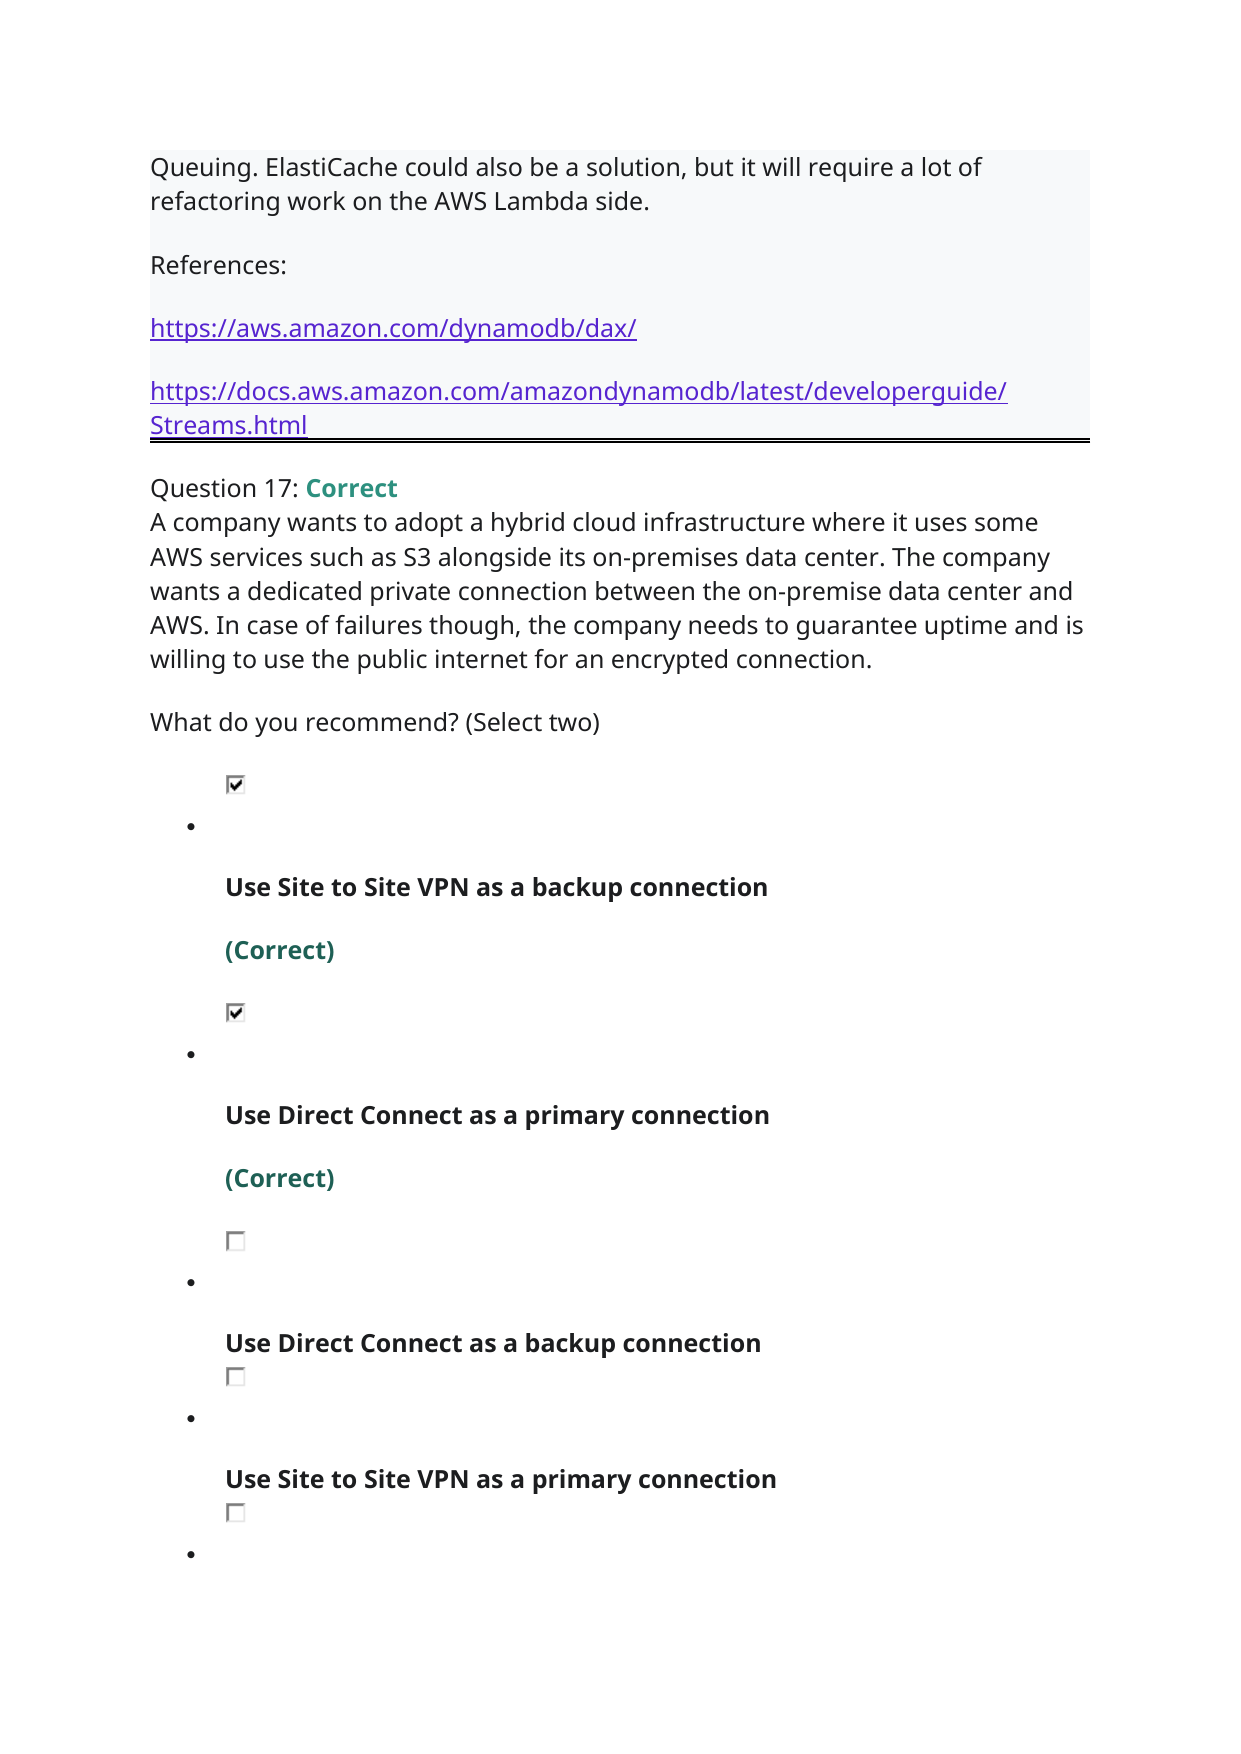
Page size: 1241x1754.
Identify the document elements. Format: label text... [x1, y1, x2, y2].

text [150, 150, 1090, 218]
text Use Site to Site VPN as a primary connection [225, 1461, 1090, 1496]
text Question 17: Correct [150, 471, 1090, 505]
text https://aws.amazon.com/dynamodb/dax/ [150, 311, 1090, 344]
text A company wants to adopt a hybrid cloud infrastructure where it uses some AWS services such as S3 alongside its on-premises data center. The company wants a dedicated private connection between the on-premise data center and AWS. In case of failures though, the company needs to guarantee uptime and is willing to use the public internet for an encrypted connection. [150, 505, 1090, 675]
text Use Direct Connect as a primary connection [225, 1098, 1090, 1132]
text https://docs.aws.amazon.com/amazondynamodb/latest/developerguide/Streams.html [150, 374, 1090, 438]
text What do you recommend? (Select two) [150, 704, 1090, 739]
text (Correct) [225, 933, 1090, 967]
text References: [150, 247, 1090, 281]
text Use Site to Site VPN as a backup connection [225, 869, 1090, 903]
text Use Direct Connect as a backup connection [225, 1326, 1090, 1360]
text (Correct) [225, 1161, 1090, 1195]
